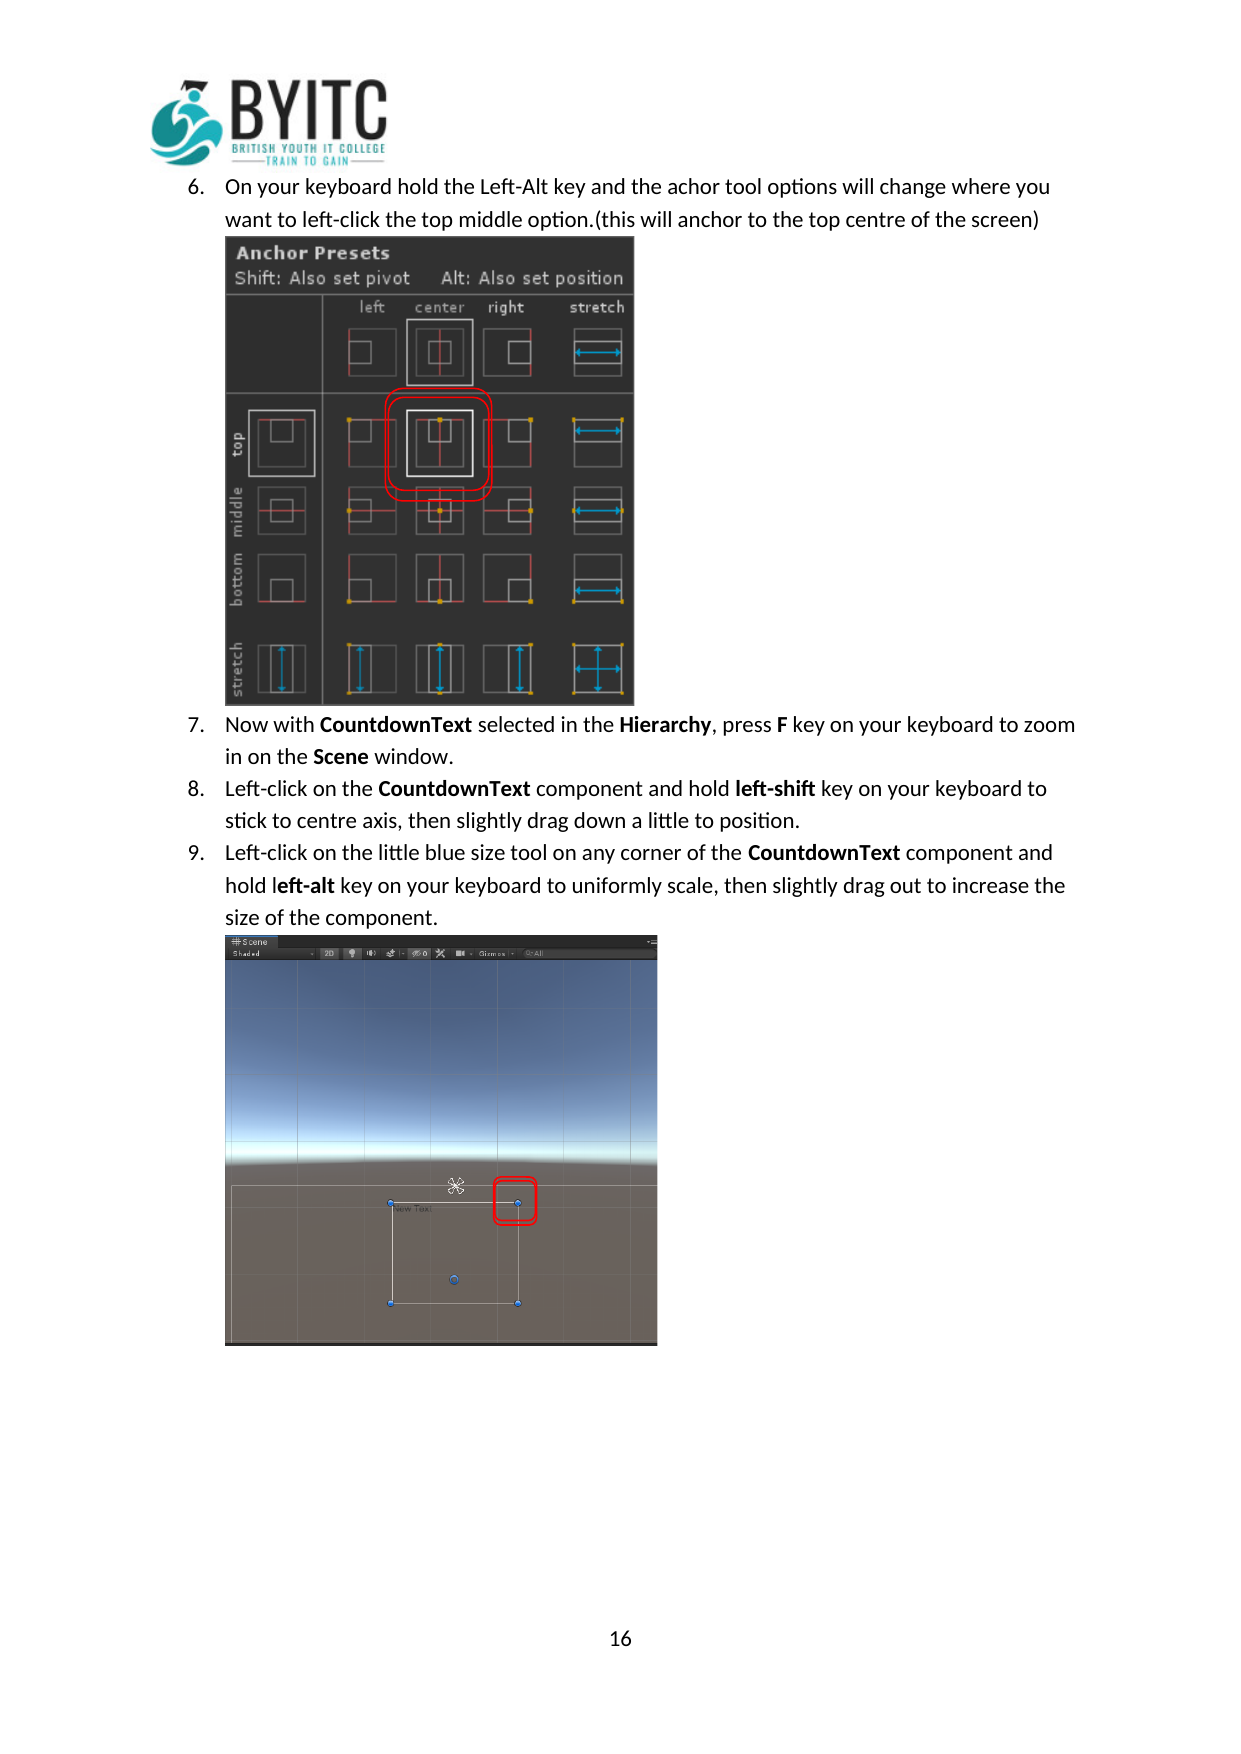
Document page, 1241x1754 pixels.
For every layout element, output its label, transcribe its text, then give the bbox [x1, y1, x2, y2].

picture [225, 236, 635, 706]
picture [225, 935, 658, 1346]
picture [150, 73, 396, 173]
list Left-click on the CountdownText component and hold left-shift key on your keyboard to stick to centre axis, then slightly drag down a little to position. [187, 774, 1090, 834]
list Now with CountdownText selected in the Hierarchy, press F key on your keyboard to zoom in on the Scene window. [187, 710, 1090, 770]
list Left-click on the little blue size tool on any corner of the CountdownText component and hold left-alt key on your keyboard to uniformly scale, then slightly drag out to increase the size of the component. [187, 838, 1090, 931]
